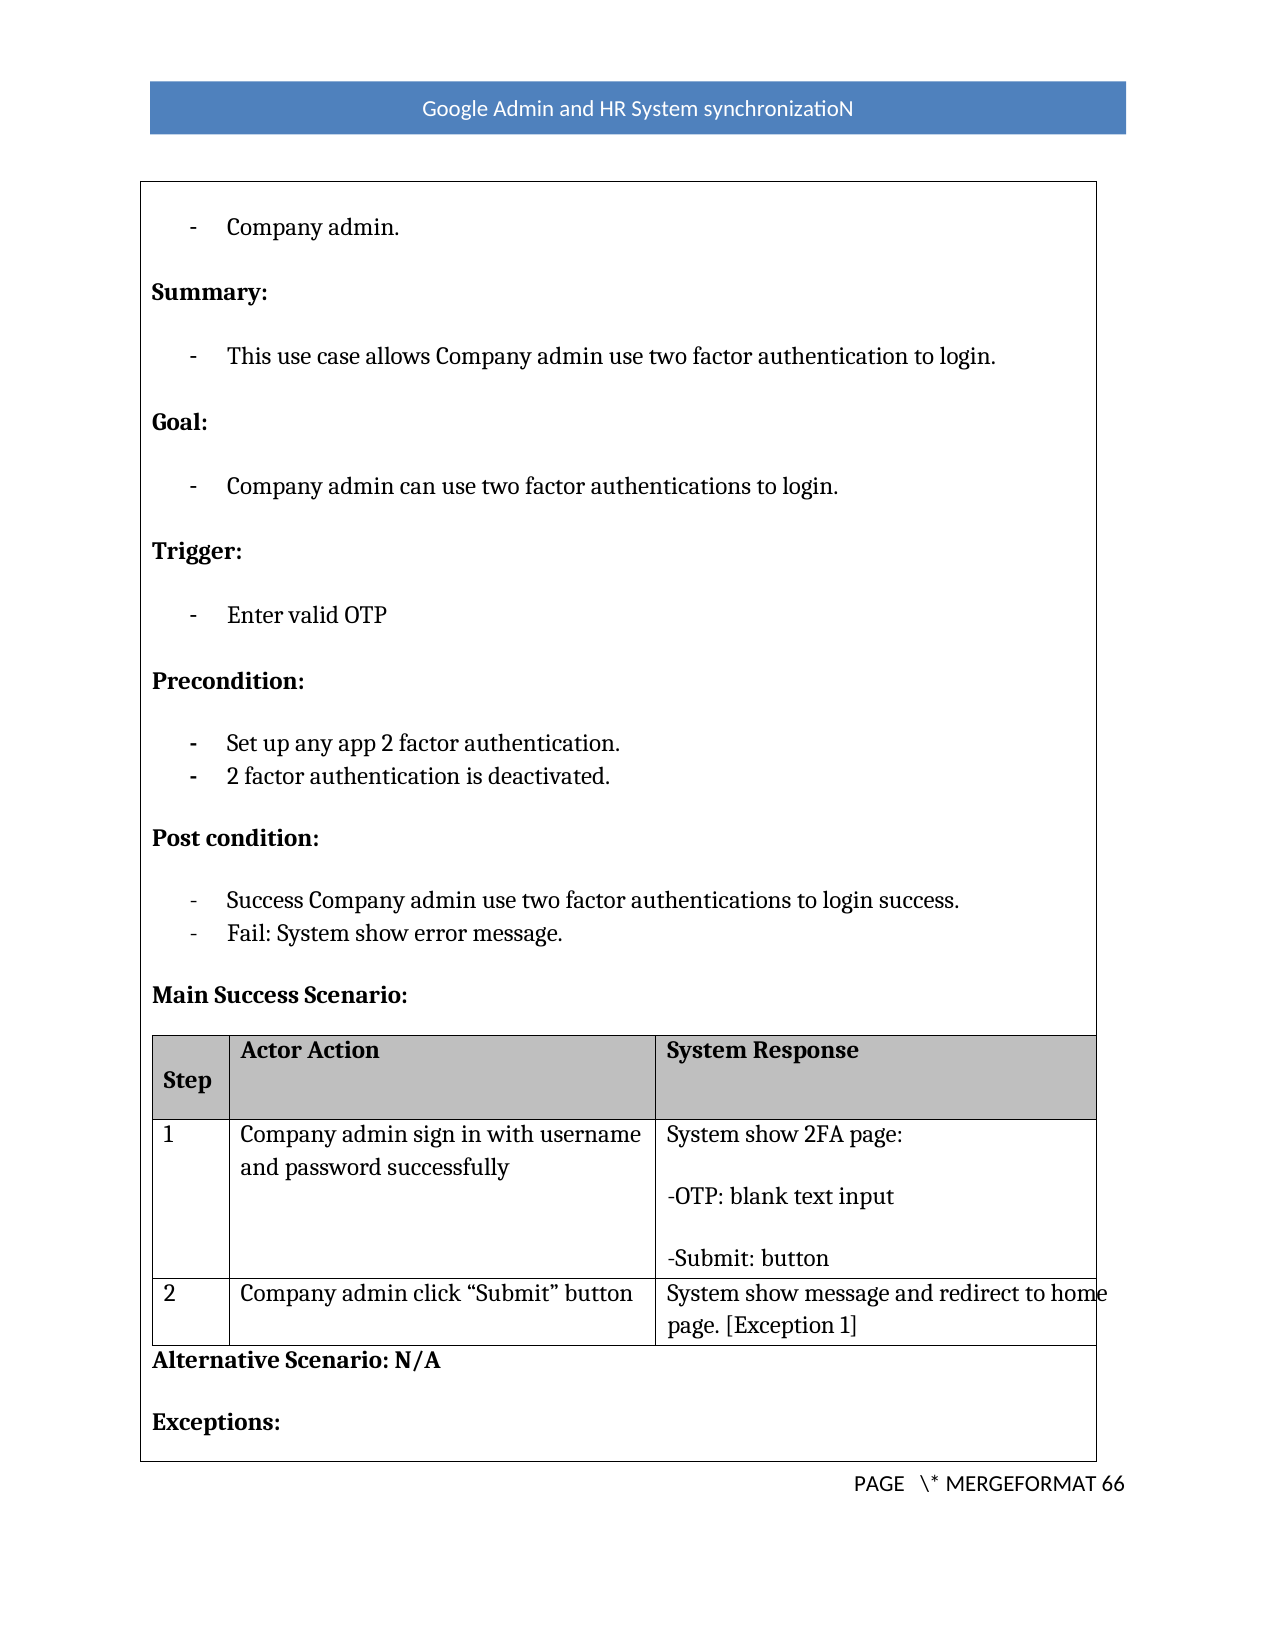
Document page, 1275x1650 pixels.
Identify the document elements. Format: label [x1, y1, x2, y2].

table_cell [141, 182, 1096, 1461]
